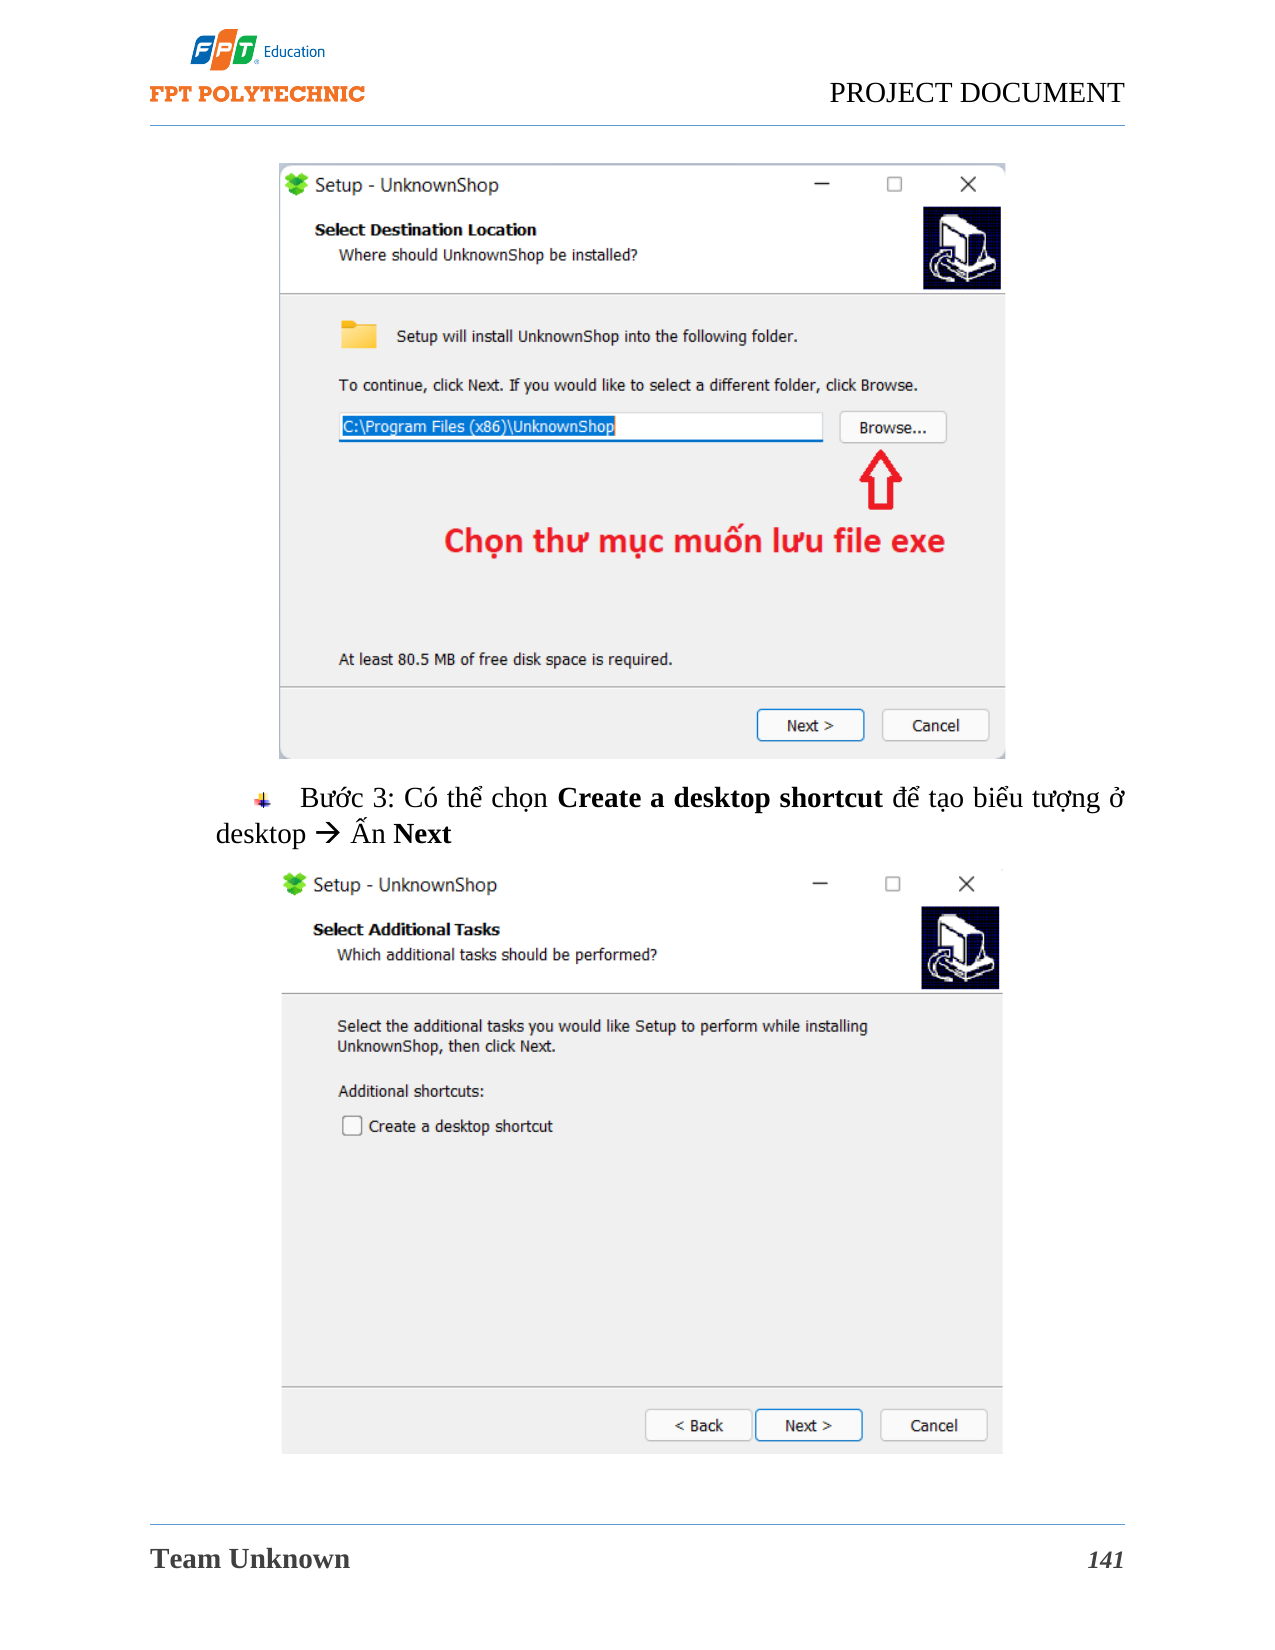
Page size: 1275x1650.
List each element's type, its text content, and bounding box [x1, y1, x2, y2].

picture [279, 163, 1006, 759]
picture [150, 29, 365, 102]
picture [254, 791, 271, 808]
picture [281, 869, 1003, 1454]
list Bước 3: Có thể chọn Create a desktop shortcut để tạo biểu tượng ở desktop Ấn Next [216, 780, 1125, 850]
